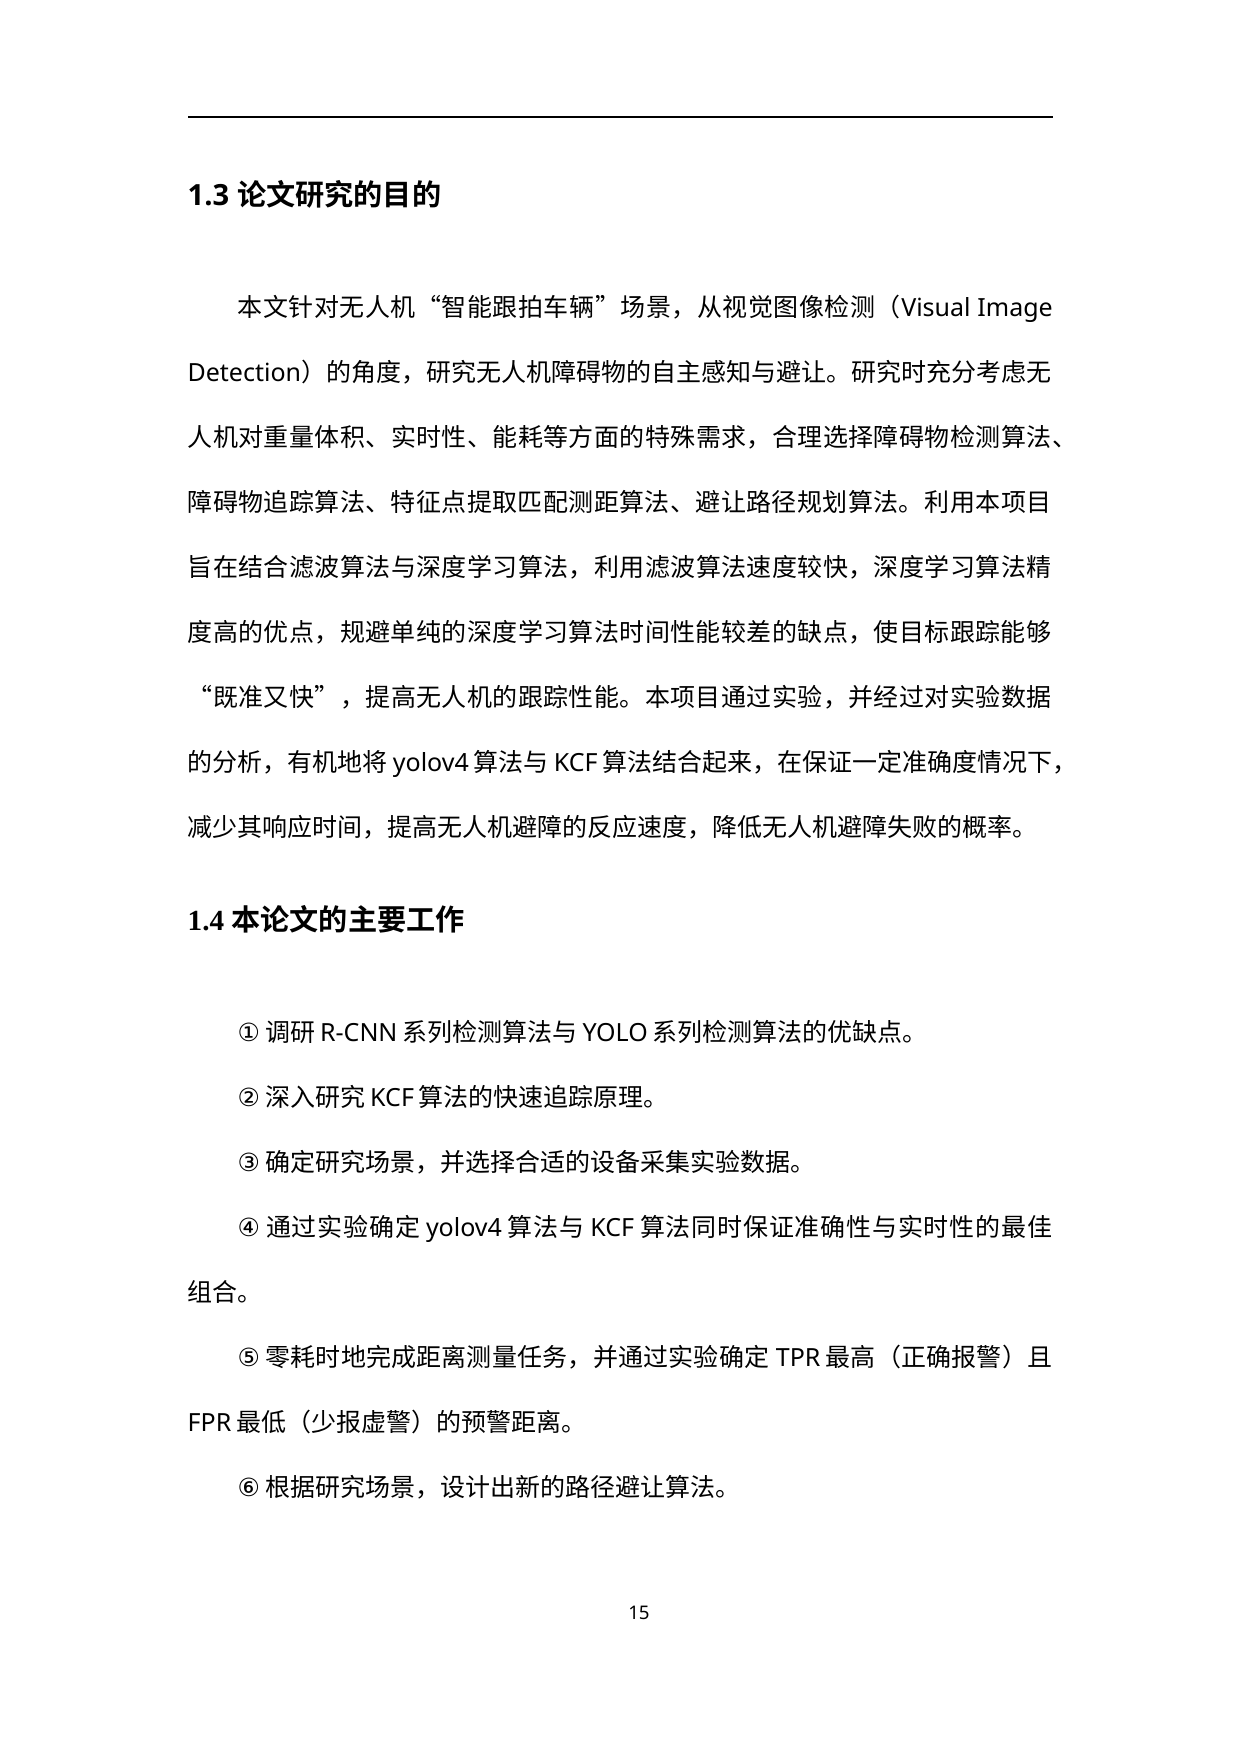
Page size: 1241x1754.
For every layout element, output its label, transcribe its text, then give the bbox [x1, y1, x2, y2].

list ④通过实验确定yolov4算法与KCF算法同时保证准确性与实时性的最佳组合。 [187, 1193, 1053, 1323]
list ⑥根据研究场景，设计出新的路径避让算法。 [187, 1453, 1053, 1518]
list 本文针对无人机“智能跟拍车辆”场景，从视觉图像检测（Visual Image Detection）的角度，研究无人机障碍物的自主感知与避让。研究时充分考虑无人机对重量体积、实时性、能耗等方面的特殊需求，合理选择障碍物检测算法、障碍物追踪算法、特征点提取匹配测距算法、避让路径规划算法。利用本项目旨在结合滤波算法与深度学习算法，利用滤波算法速度较快，深度学习算法精度高的优点，规避单纯的深度学习算法时间性能较差的缺点，使目标跟踪能够“既准又快”，提高无人机的跟踪性能。本项目通过实验，并经过对实验数据的分析，有机地将yolov4算法与KCF算法结合起来，在保证一定准确度情况下，减少其响应时间，提高无人机避障的反应速度，降低无人机避障失败的概率。 [187, 273, 1053, 858]
list ③确定研究场景，并选择合适的设备采集实验数据。 [187, 1128, 1053, 1193]
list ①调研R-CNN系列检测算法与YOLO系列检测算法的优缺点。 [187, 998, 1053, 1063]
subtitle 1.4 本论文的主要工作 [187, 885, 1053, 950]
subtitle 1.3 论文研究的目的 [187, 160, 1053, 225]
list ⑤零耗时地完成距离测量任务，并通过实验确定TPR最高（正确报警）且FPR最低（少报虚警）的预警距离。 [187, 1323, 1053, 1453]
list ②深入研究KCF算法的快速追踪原理。 [187, 1063, 1053, 1128]
